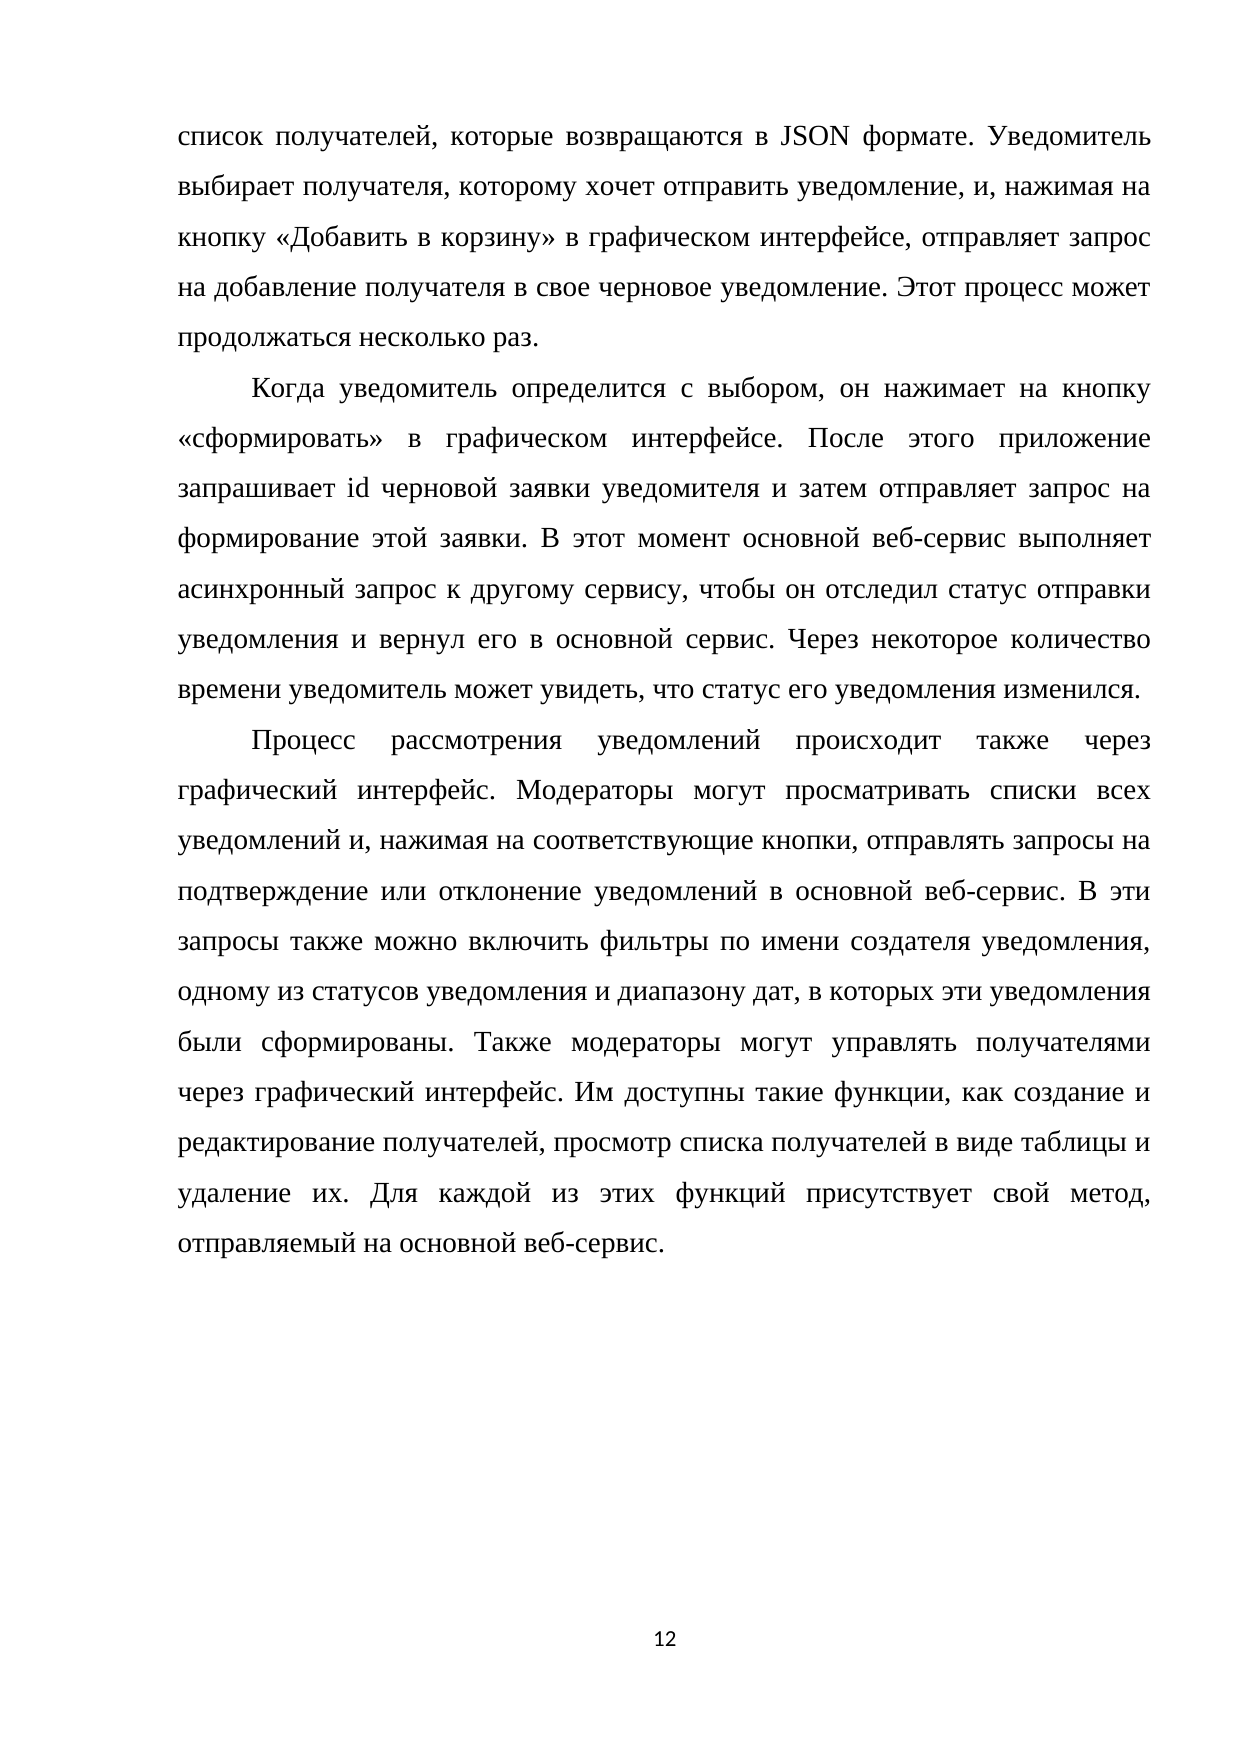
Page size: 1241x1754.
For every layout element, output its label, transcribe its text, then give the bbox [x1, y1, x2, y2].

text Процесс рассмотрения уведомлений происходит также через графический интерфейс. Модераторы могут просматривать списки всех уведомлений и, нажимая на соответствующие кнопки, отправлять запросы на подтверждение или отклонение уведомлений в основной веб-сервис. В эти запросы также можно включить фильтры по имени создателя уведомления, одному из статусов уведомления и диапазону дат, в которых эти уведомления были сформированы. Также модераторы могут управлять получателями через графический интерфейс. Им доступны такие функции, как создание и редактирование получателей, просмотр списка получателей в виде таблицы и удаление их. Для каждой из этих функций присутствует свой метод, отправляемый на основной веб-сервис. [177, 722, 1152, 1258]
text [177, 118, 1152, 353]
text Когда уведомитель определится с выбором, он нажимает на кнопку «сформировать» в графическом интерфейсе. После этого приложение запрашивает id черновой заявки уведомителя и затем отправляет запрос на формирование этой заявки. В этот момент основной веб-сервис выполняет асинхронный запрос к другому сервису, чтобы он отследил статус отправки уведомления и вернул его в основной сервис. Через некоторое количество времени уведомитель может увидеть, что статус его уведомления изменился. [177, 370, 1152, 705]
